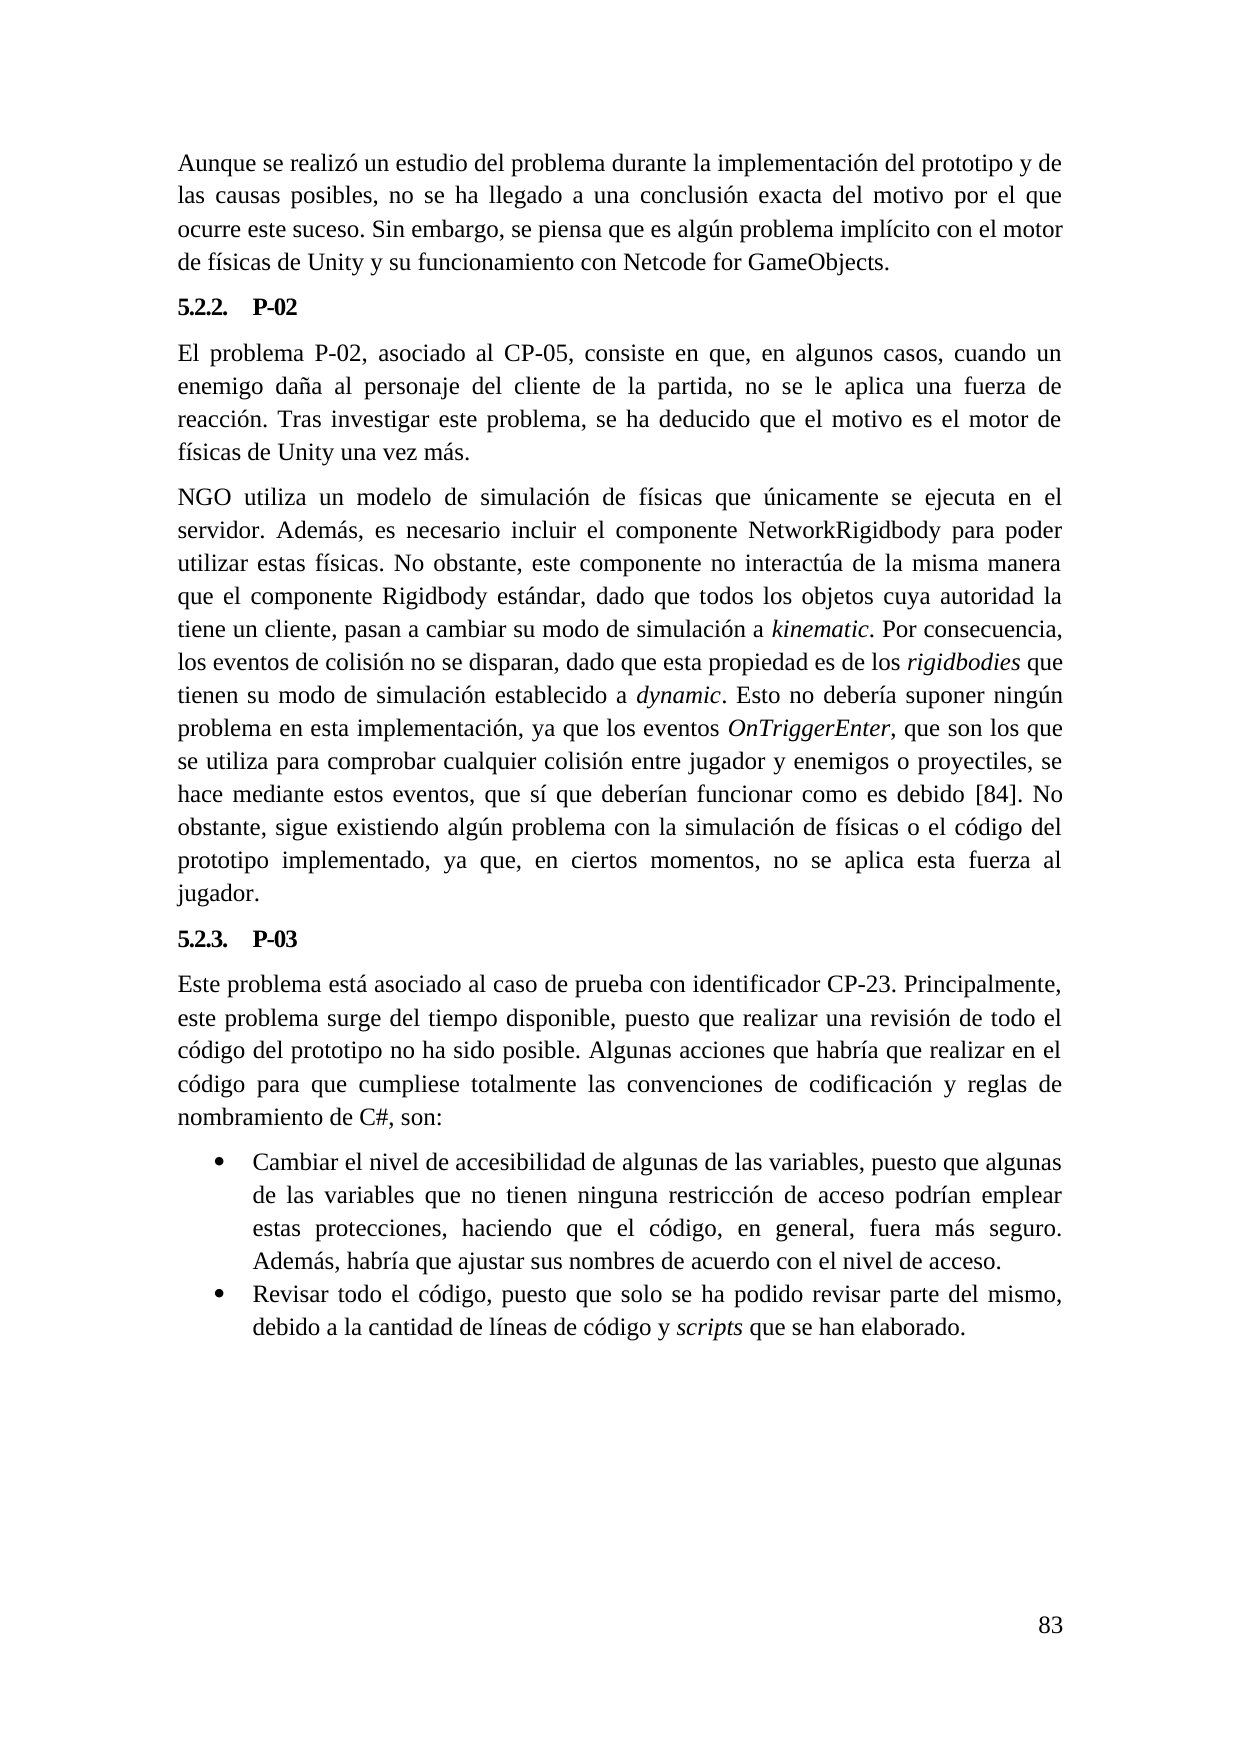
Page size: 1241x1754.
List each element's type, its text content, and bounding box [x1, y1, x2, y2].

text NGO utiliza un modelo de simulación de físicas que únicamente se ejecuta en el servidor. Además, es necesario incluir el componente NetworkRigidbody para poder utilizar estas físicas. No obstante, este componente no interactúa de la misma manera que el componente Rigidbody estándar, dado que todos los objetos cuya autoridad la tiene un cliente, pasan a cambiar su modo de simulación a kinematic. Por consecuencia, los eventos de colisión no se disparan, dado que esta propiedad es de los rigidbodies que tienen su modo de simulación establecido a dynamic. Esto no debería suponer ningún problema en esta implementación, ya que los eventos OnTriggerEnter, que son los que se utiliza para comprobar cualquier colisión entre jugador y enemigos o proyectiles, se hace mediante estos eventos, que sí que deberían funcionar como es debido [84]. No obstante, sigue existiendo algún problema con la simulación de físicas o el código del prototipo implementado, ya que, en ciertos momentos, no se aplica esta fuerza al jugador. [177, 482, 1063, 907]
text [177, 148, 1063, 275]
text Este problema está asociado al caso de prueba con identificador CP-23. Principalmente, este problema surge del tiempo disponible, puesto que realizar una revisión de todo el código del prototipo no ha sido posible. Algunas acciones que habría que realizar en el código para que cumpliese totalmente las convenciones de codificación y reglas de nombramiento de C#, son: [177, 969, 1063, 1130]
list P-02 [177, 292, 1063, 321]
text El problema P-02, asociado al CP-05, consiste en que, en algunos casos, cuando un enemigo daña al personaje del cliente de la partida, no se le aplica una fuerza de reacción. Tras investigar este problema, se ha deducido que el motivo es el motor de físicas de Unity una vez más. [177, 338, 1063, 466]
list P-03 [177, 924, 1063, 953]
list Revisar todo el código, puesto que solo se ha podido revisar parte del mismo, debido a la cantidad de líneas de código y scripts que se han elaborado. [215, 1279, 1063, 1341]
list Cambiar el nivel de accesibilidad de algunas de las variables, puesto que algunas de las variables que no tienen ninguna restricción de acceso podrían emplear estas protecciones, haciendo que el código, en general, fuera más seguro. Además, habría que ajustar sus nombres de acuerdo con el nivel de acceso. [215, 1147, 1063, 1275]
